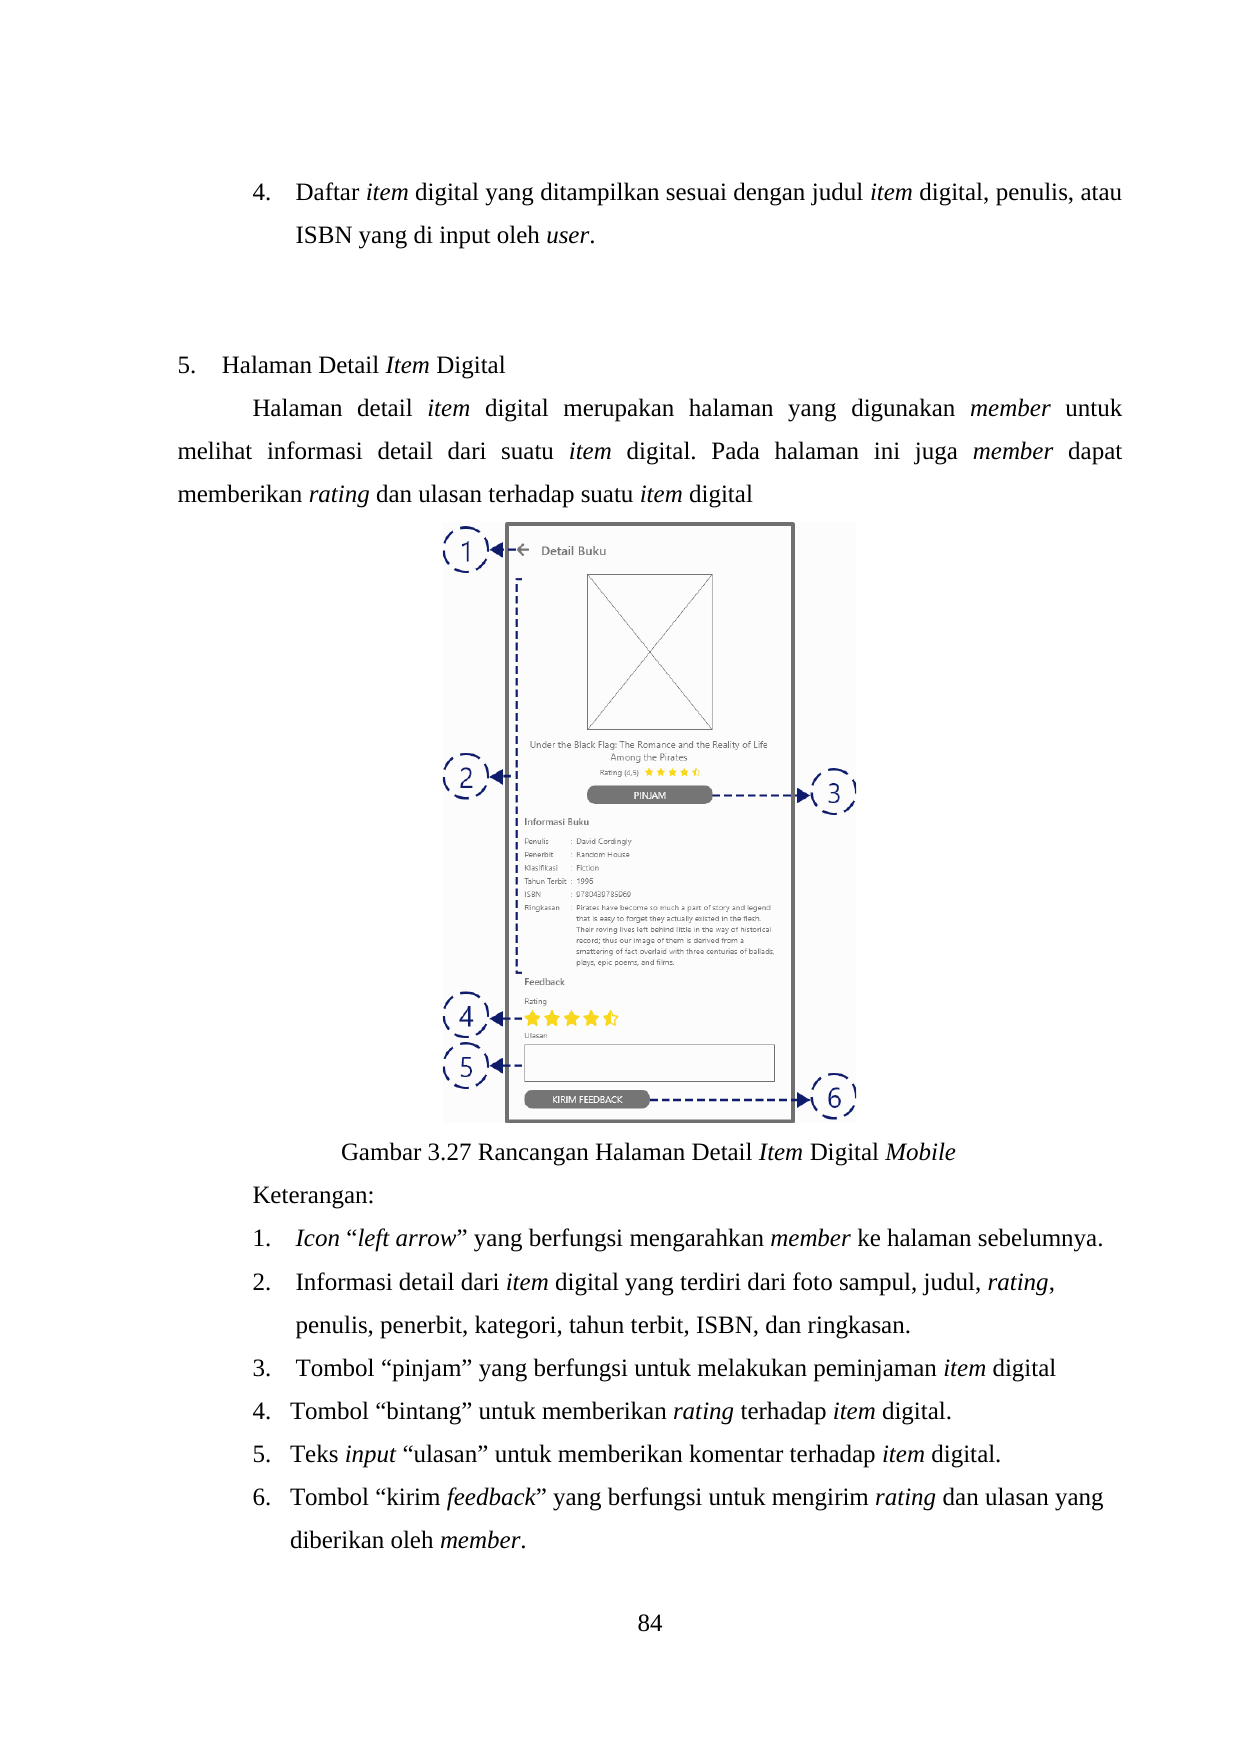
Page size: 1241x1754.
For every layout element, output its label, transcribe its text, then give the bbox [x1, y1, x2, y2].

picture [442, 522, 857, 1123]
list Daftar item digital yang ditampilkan sesuai dengan judul item digital, penulis, atau ISBN yang di input oleh user. [252, 177, 1122, 249]
list Tombol “kirim feedback” yang berfungsi untuk mengirim rating dan ulasan yang diberikan oleh member. [252, 1482, 1122, 1554]
list Icon “left arrow” yang berfungsi mengarahkan member ke halaman sebelumnya. [252, 1223, 1122, 1252]
list Tombol “bintang” untuk memberikan rating terhadap item digital. [252, 1396, 1122, 1425]
list Teks input “ulasan” untuk memberikan komentar terhadap item digital. [252, 1439, 1122, 1468]
list Tombol “pinjam” yang berfungsi untuk melakukan peminjaman item digital [252, 1353, 1122, 1382]
text Keterangan: [177, 1180, 1122, 1209]
text Halaman detail item digital merupakan halaman yang digunakan member untuk melihat informasi detail dari suatu item digital. Pada halaman ini juga member dapat memberikan rating dan ulasan terhadap suatu item digital [177, 393, 1122, 508]
list Informasi detail dari item digital yang terdiri dari foto sampul, judul, rating, penulis, penerbit, kategori, tahun terbit, ISBN, dan ringkasan. [252, 1267, 1122, 1338]
list Halaman Detail Item Digital [177, 350, 1122, 378]
